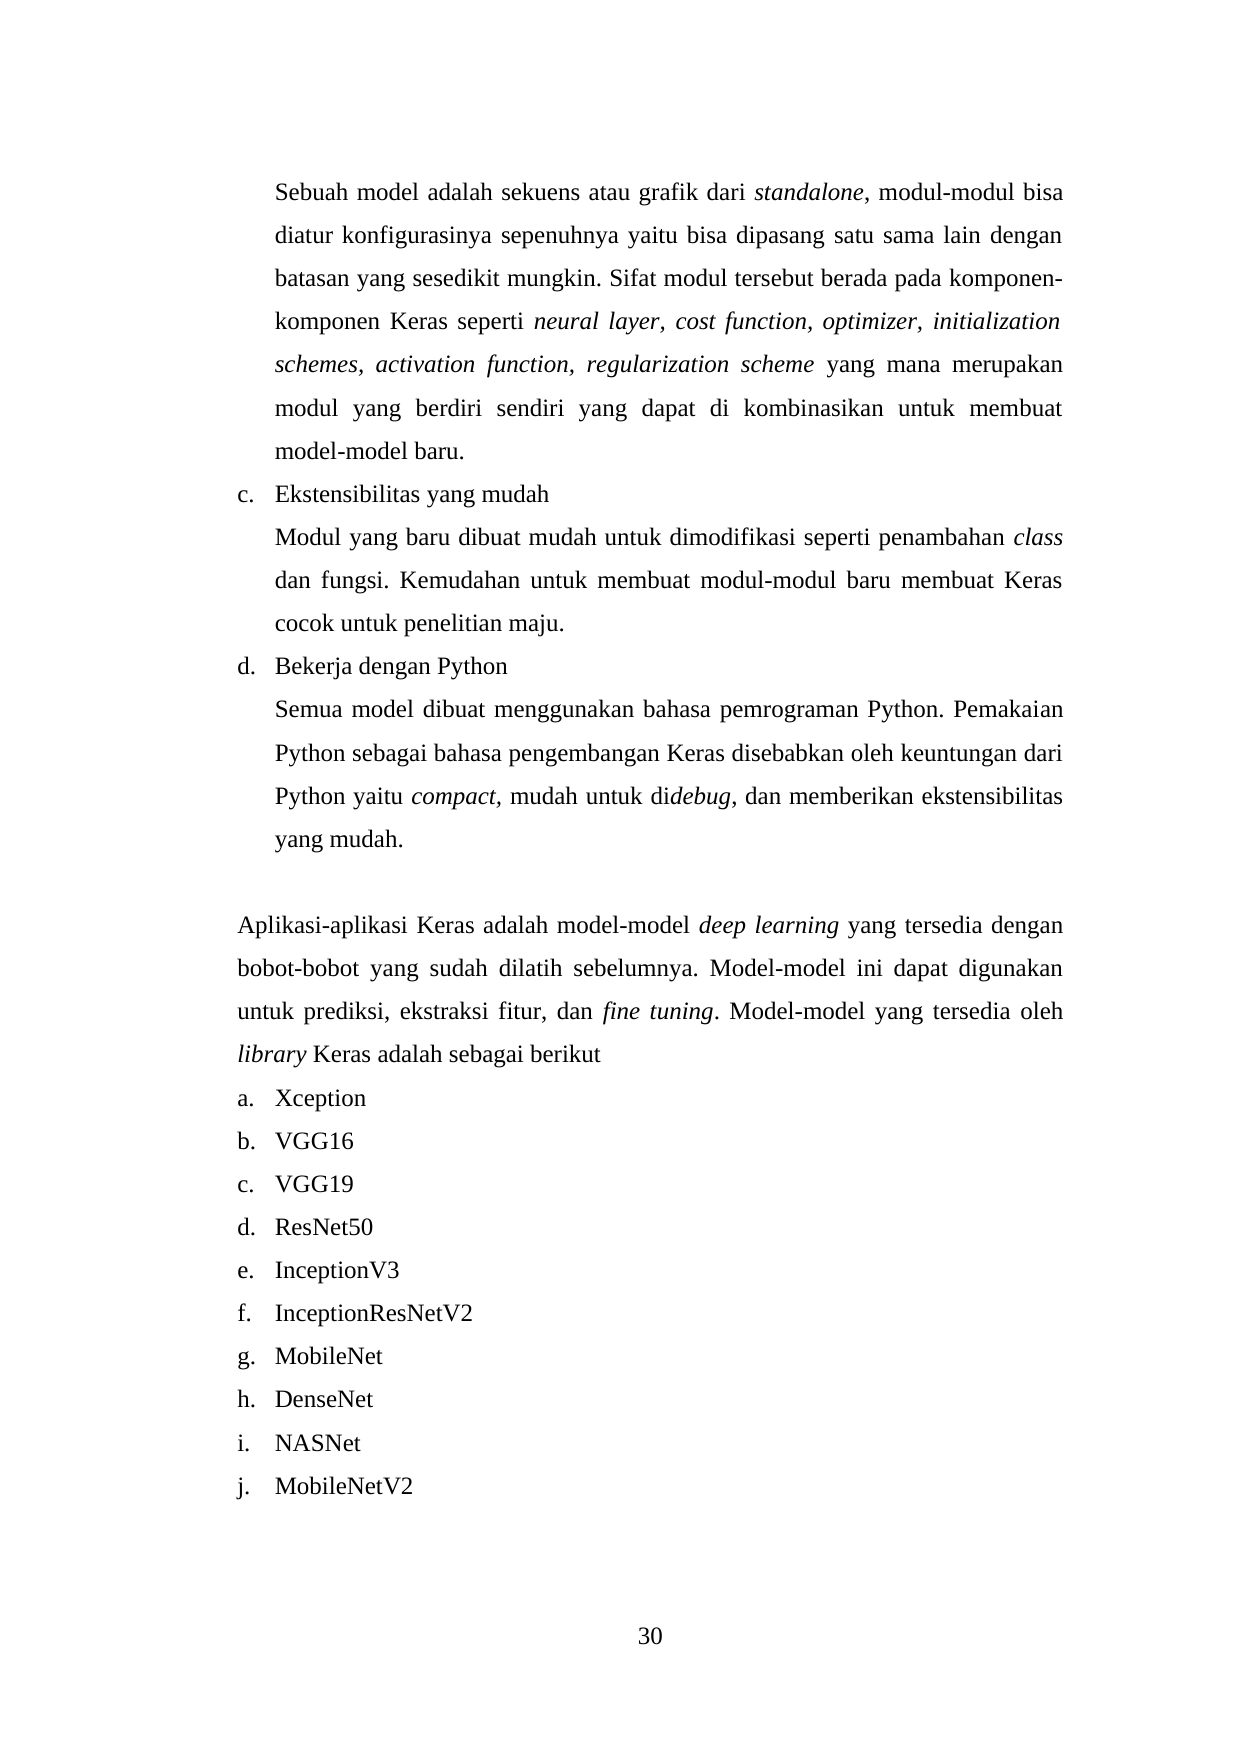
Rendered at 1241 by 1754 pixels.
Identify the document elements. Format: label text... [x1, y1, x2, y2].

list Modul yang baru dibuat mudah untuk dimodifikasi seperti penambahan class dan fungsi. Kemudahan untuk membuat modul-modul baru membuat Keras cocok untuk penelitian maju. [274, 522, 1063, 637]
list Bekerja dengan Python [237, 651, 1063, 680]
list Xception [237, 1083, 1063, 1111]
list Ekstensibilitas yang mudah [237, 479, 1063, 508]
list ResNet50 [237, 1212, 1063, 1241]
list InceptionResNetV2 [237, 1298, 1063, 1327]
list InceptionV3 [237, 1255, 1063, 1284]
list VGG16 [237, 1126, 1063, 1154]
list MobileNet [237, 1341, 1063, 1370]
text Aplikasi-aplikasi Keras adalah model-model deep learning yang tersedia dengan bobot-bobot yang sudah dilatih sebelumnya. Model-model ini dapat digunakan untuk prediksi, ekstraksi fitur, dan fine tuning. Model-model yang tersedia oleh library Keras adalah sebagai berikut [237, 910, 1063, 1068]
list NASNet [237, 1428, 1063, 1456]
list Sebuah model adalah sekuens atau grafik dari standalone, modul-modul bisa diatur konfigurasinya sepenuhnya yaitu bisa dipasang satu sama lain dengan batasan yang sesedikit mungkin. Sifat modul tersebut berada pada komponen-komponen Keras seperti neural layer, cost function, optimizer, initialization schemes, activation function, regularization scheme yang mana merupakan modul yang berdiri sendiri yang dapat di kombinasikan untuk membuat model-model baru. [274, 177, 1063, 464]
list Semua model dibuat menggunakan bahasa pemrograman Python. Pemakaian Python sebagai bahasa pengembangan Keras disebabkan oleh keuntungan dari Python yaitu compact, mudah untuk didebug, dan memberikan ekstensibilitas yang mudah. [274, 694, 1063, 853]
list DenseNet [237, 1384, 1063, 1413]
list VGG19 [237, 1169, 1063, 1198]
list MobileNetV2 [237, 1471, 1063, 1499]
